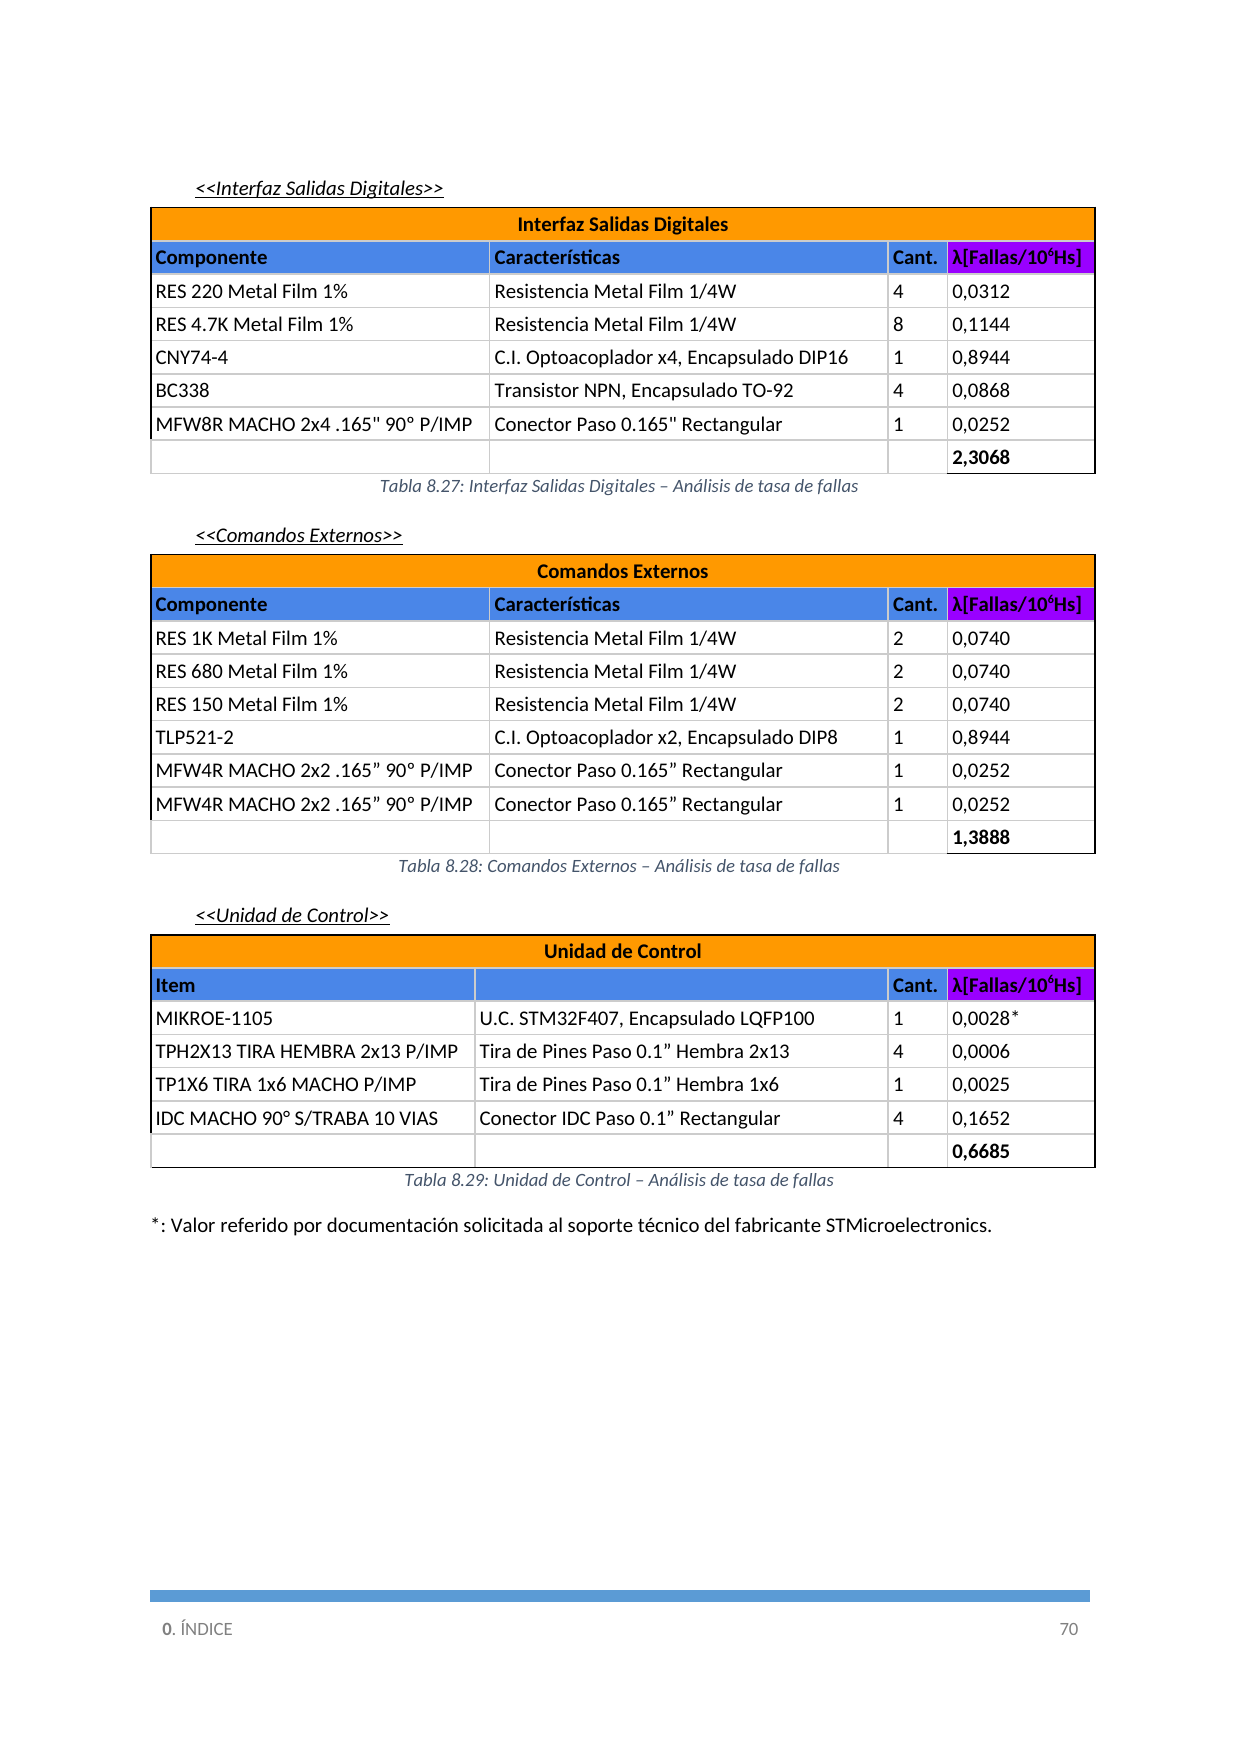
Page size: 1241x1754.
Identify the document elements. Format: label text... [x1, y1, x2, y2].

table_cell [889, 821, 947, 853]
table_cell Conector Paso 0.165” Rectangular [490, 788, 887, 819]
table_cell CNY74-4 [152, 341, 489, 373]
table_cell 0,0252 [948, 755, 1094, 786]
table_cell Resistencia Metal Film 1/4W [490, 622, 887, 653]
table_cell RES 220 Metal Film 1% [152, 275, 489, 306]
table_header Unidad de Control [152, 936, 1094, 967]
subtitle <<Comandos Externos>> [195, 522, 1090, 547]
table_cell MFW4R MACHO 2x2 .165” 90º P/IMP [152, 755, 489, 786]
table_cell MFW4R MACHO 2x2 .165” 90º P/IMP [152, 788, 489, 819]
table_cell [476, 969, 887, 1000]
table_cell 2 [889, 622, 947, 653]
table_cell Resistencia Metal Film 1/4W [490, 275, 887, 306]
table_cell Cant. [889, 242, 947, 273]
table_cell 4 [889, 1035, 947, 1067]
table_cell [889, 1135, 947, 1166]
subtitle <<Unidad de Control>> [195, 902, 1090, 928]
table_cell Conector Paso 0.165" Rectangular [490, 408, 887, 439]
table_cell Tira de Pines Paso 0.1” Hembra 1x6 [476, 1068, 887, 1100]
table_cell λ[Fallas/106Hs] [948, 588, 1094, 620]
table_cell 0,0868 [948, 375, 1094, 406]
table_cell 0,0740 [948, 655, 1094, 687]
subtitle <<Interfaz Salidas Digitales>> [195, 175, 1090, 200]
table_cell 1 [889, 1002, 947, 1033]
table_cell 2,3068 [948, 441, 1094, 472]
table_cell RES 1K Metal Film 1% [152, 622, 489, 653]
table_cell IDC MACHO 90° S/TRABA 10 VIAS [152, 1102, 474, 1133]
table_cell [476, 1135, 887, 1166]
table_cell U.C. STM32F407, Encapsulado LQFP100 [476, 1002, 887, 1033]
table_cell Resistencia Metal Film 1/4W [490, 688, 887, 720]
table_cell 0,0252 [948, 788, 1094, 819]
table_cell Tira de Pines Paso 0.1” Hembra 2x13 [476, 1035, 887, 1067]
table_cell [152, 1135, 474, 1166]
table_header Comandos Externos [152, 555, 1094, 587]
table_cell 1 [889, 788, 947, 819]
table_cell 1 [889, 755, 947, 786]
table_cell Componente [152, 588, 489, 620]
table_cell Resistencia Metal Film 1/4W [490, 655, 887, 687]
table_cell 4 [889, 1102, 947, 1133]
table_cell 1 [889, 408, 947, 439]
table_cell 4 [889, 275, 947, 306]
table_cell λ[Fallas/106Hs] [948, 242, 1094, 273]
table_cell [490, 821, 887, 853]
table_cell Conector IDC Paso 0.1” Rectangular [476, 1102, 887, 1133]
table_cell RES 4.7K Metal Film 1% [152, 308, 489, 339]
table_cell [152, 821, 489, 853]
table_header Interfaz Salidas Digitales [152, 208, 1094, 240]
table_cell 0,8944 [948, 721, 1094, 753]
table_cell 2 [889, 655, 947, 687]
table_cell MIKROE-1105 [152, 1002, 474, 1033]
table_cell Cant. [889, 969, 947, 1000]
table_cell TLP521-2 [152, 721, 489, 753]
table_cell 0,0252 [948, 408, 1094, 439]
text *: Valor referido por documentación solicitada al soporte técnico del fabricante STMicroelectronics. [150, 1212, 1090, 1237]
table_cell 0,0028* [948, 1002, 1094, 1033]
table_cell Características [490, 242, 887, 273]
table_cell 0,8944 [948, 341, 1094, 373]
table_cell Componente [152, 242, 489, 273]
table_cell 0,0312 [948, 275, 1094, 306]
table_cell [152, 441, 489, 472]
table_cell 0,0025 [948, 1068, 1094, 1100]
table_cell Resistencia Metal Film 1/4W [490, 308, 887, 339]
table_cell Conector Paso 0.165” Rectangular [490, 755, 887, 786]
table_cell 1,3888 [948, 821, 1094, 853]
table_cell 1 [889, 341, 947, 373]
table_cell 1 [889, 1068, 947, 1100]
table_cell [490, 441, 887, 472]
table_cell C.I. Optoacoplador x2, Encapsulado DIP8 [490, 721, 887, 753]
table_cell 0,6685 [948, 1135, 1094, 1166]
table_cell 0,0006 [948, 1035, 1094, 1067]
table_cell 4 [889, 375, 947, 406]
table_cell Características [490, 588, 887, 620]
table_cell Item [152, 969, 474, 1000]
table_cell 8 [889, 308, 947, 339]
table_cell 0,1652 [948, 1102, 1094, 1133]
table_cell 1 [889, 721, 947, 753]
table_cell RES 680 Metal Film 1% [152, 655, 489, 687]
table_cell 0,0740 [948, 622, 1094, 653]
table_cell Transistor NPN, Encapsulado TO-92 [490, 375, 887, 406]
table_cell [889, 441, 947, 472]
table_cell 0,0740 [948, 688, 1094, 720]
table_cell C.I. Optoacoplador x4, Encapsulado DIP16 [490, 341, 887, 373]
table_cell RES 150 Metal Film 1% [152, 688, 489, 720]
table_cell TP1X6 TIRA 1x6 MACHO P/IMP [152, 1068, 474, 1100]
table_cell Cant. [889, 588, 947, 620]
table_cell MFW8R MACHO 2x4 .165" 90º P/IMP [152, 408, 489, 439]
table_cell 0,1144 [948, 308, 1094, 339]
table_cell 2 [889, 688, 947, 720]
table_cell λ[Fallas/106Hs] [948, 969, 1094, 1000]
table_cell TPH2X13 TIRA HEMBRA 2x13 P/IMP [152, 1035, 474, 1067]
table_cell BC338 [152, 375, 489, 406]
